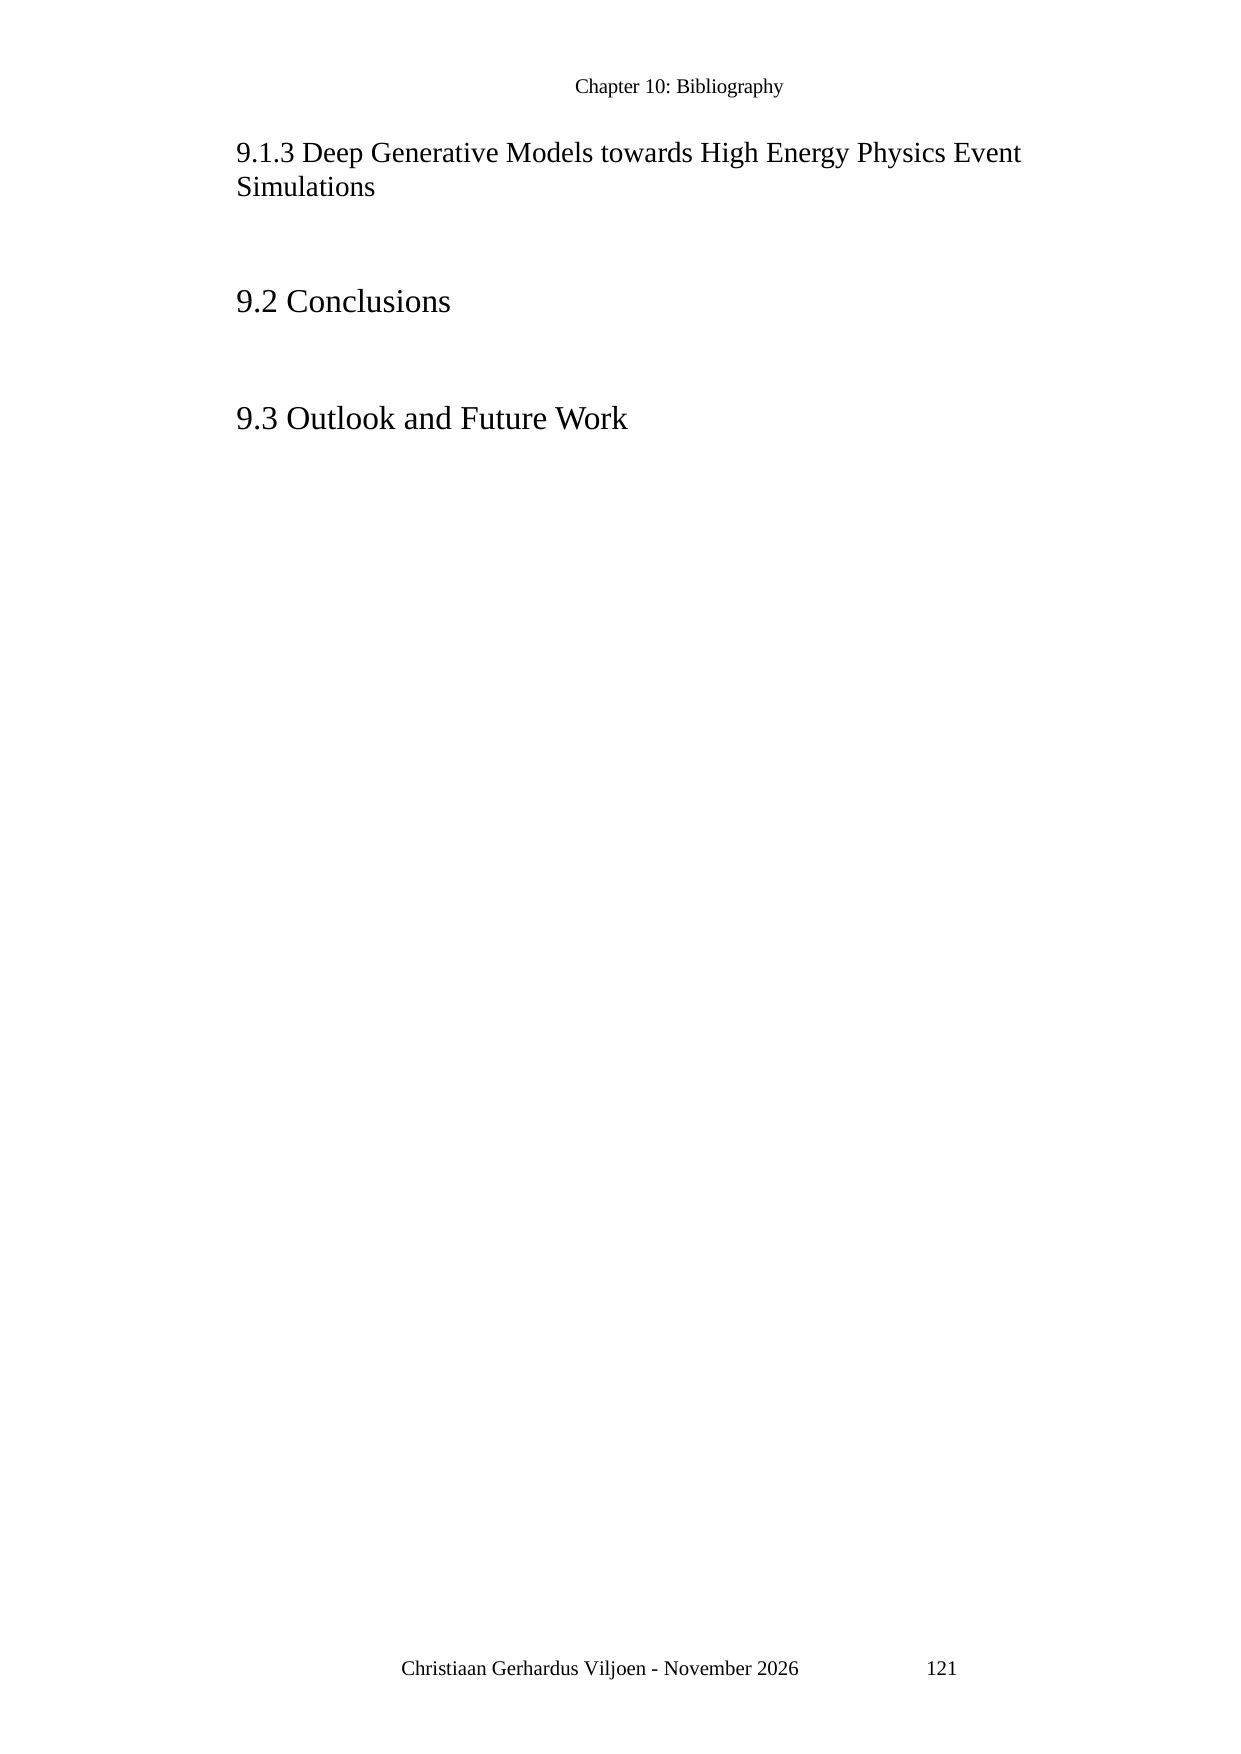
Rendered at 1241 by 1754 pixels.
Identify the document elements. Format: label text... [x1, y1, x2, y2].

subtitle Deep Generative Models towards High Energy Physics Event Simulations [236, 135, 1122, 202]
subtitle Outlook and Future Work [236, 398, 1122, 437]
subtitle Conclusions [236, 281, 1122, 319]
